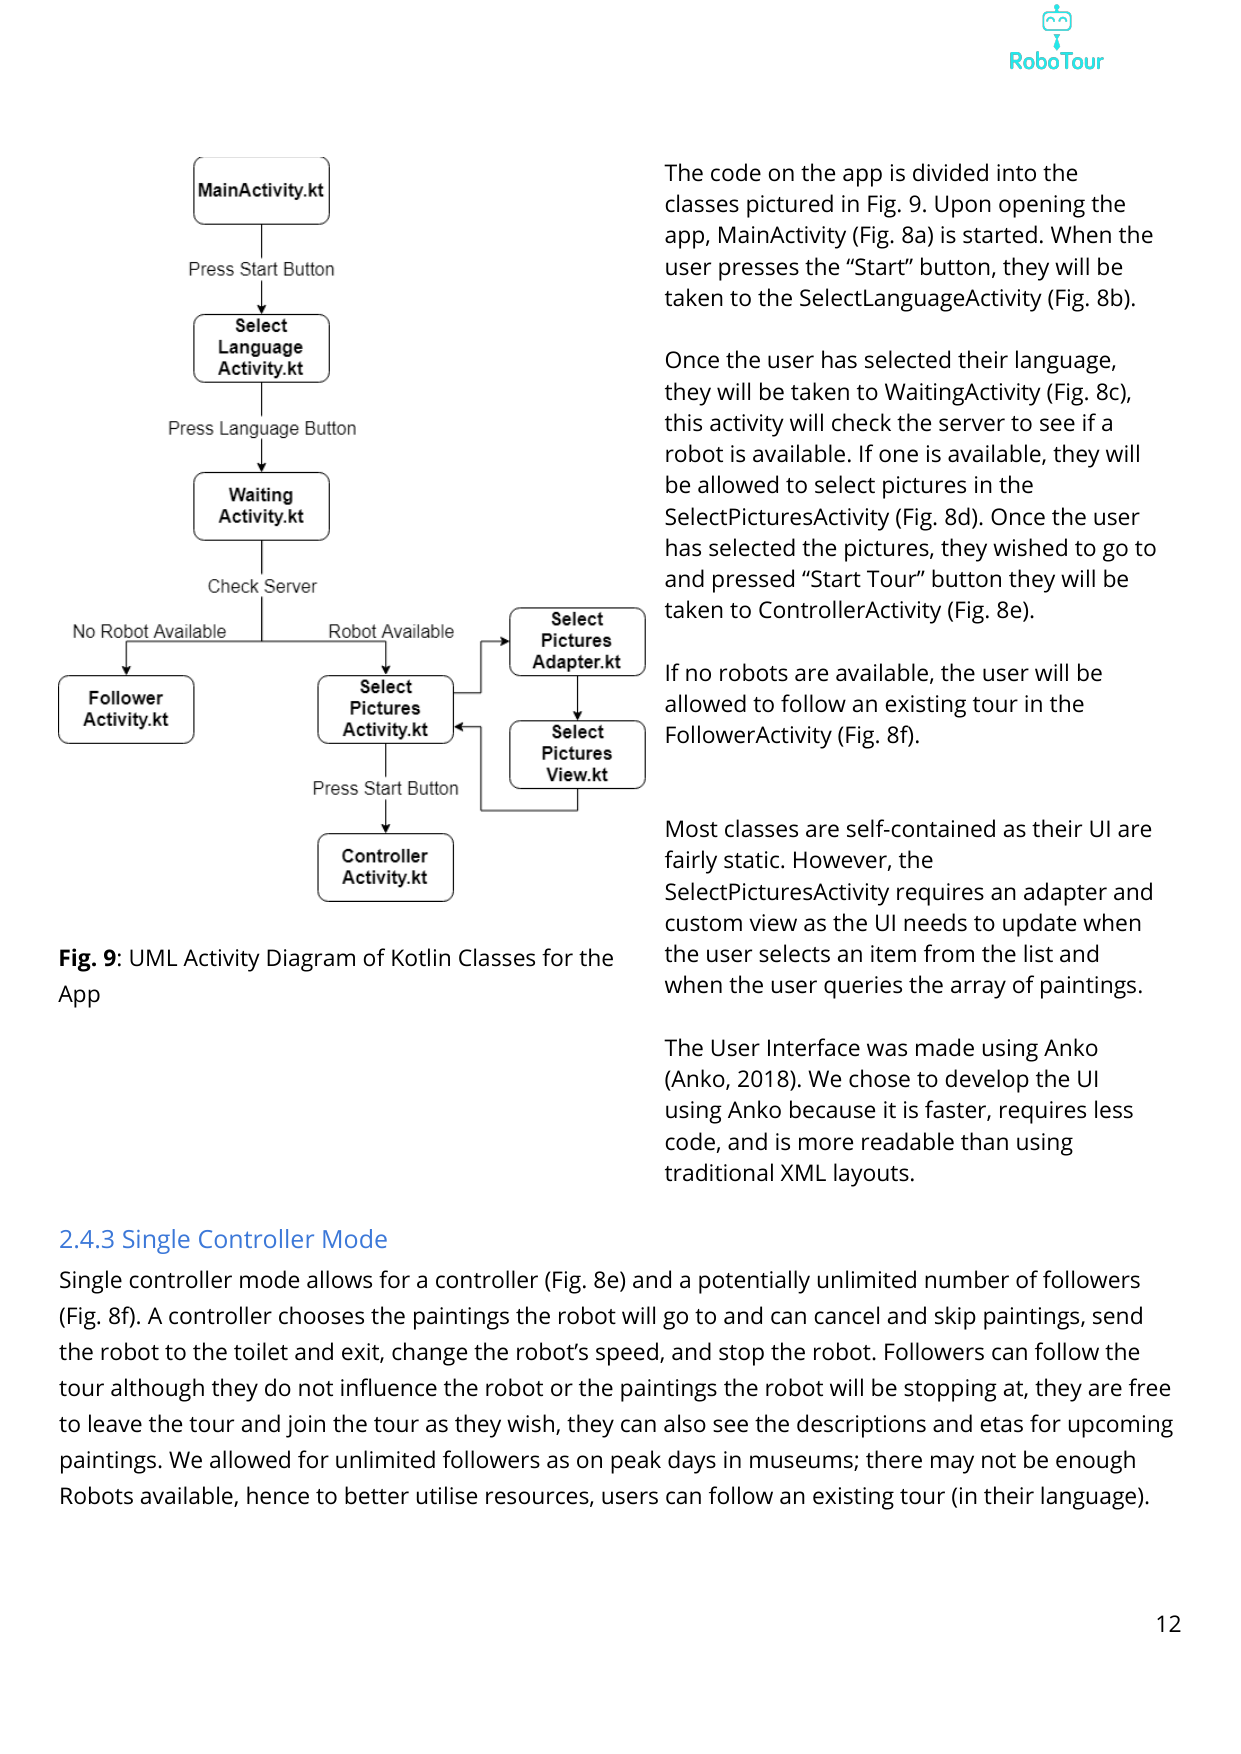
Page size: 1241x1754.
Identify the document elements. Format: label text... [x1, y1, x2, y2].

picture [1008, 3, 1105, 71]
table_header Fig. 9: UML Activity Diagram of Kotlin Classes for the App [49, 147, 653, 1199]
table_header The code on the app is divided into the classes pictured in Fig. 9. Upon opening the app, MainActivity (Fig. 8a) is started. When the user presses the “Start” button, they will be taken to the SelectLanguageActivity (Fig. 8b). Once the user has selected their language, they will be taken to WaitingActivity (Fig. 8c), this activity will check the server to see if a robot is available. If one is available, they will be allowed to select pictures in the SelectPicturesActivity (Fig. 8d). Once the user has selected the pictures, they wished to go to and pressed “Start Tour” button they will be taken to ControllerActivity (Fig. 8e). If no robots are available, the user will be allowed to follow an existing tour in the FollowerActivity (Fig. 8f). Most classes are self-contained as their UI are fairly static. However, the SelectPicturesActivity requires an adapter and custom view as the UI needs to update when the user selects an item from the list and when the user queries the array of paintings. The User Interface was made using Anko (Anko, 2018). We chose to develop the UI using Anko because it is faster, requires less code, and is more readable than using traditional XML layouts. [655, 147, 1169, 1199]
text Single controller mode allows for a controller (Fig. 8e) and a potentially unlimited number of followers (Fig. 8f). A controller chooses the paintings the robot will go to and can cancel and skip paintings, send the robot to the toilet and exit, change the robot’s speed, and stop the robot. Followers can follow the tour although they do not influence the robot or the paintings the robot will be stopping at, they are free to leave the tour and join the tour as they wish, they can also see the descriptions and etas for upcoming paintings. We allowed for unlimited followers as on peak days in museums; there may not be enough Robots available, hence to better utilise resources, users can follow an existing tour (in their language). [59, 1264, 1181, 1511]
subtitle 2.4.3 Single Controller Mode [59, 1222, 1181, 1256]
picture [58, 157, 647, 902]
